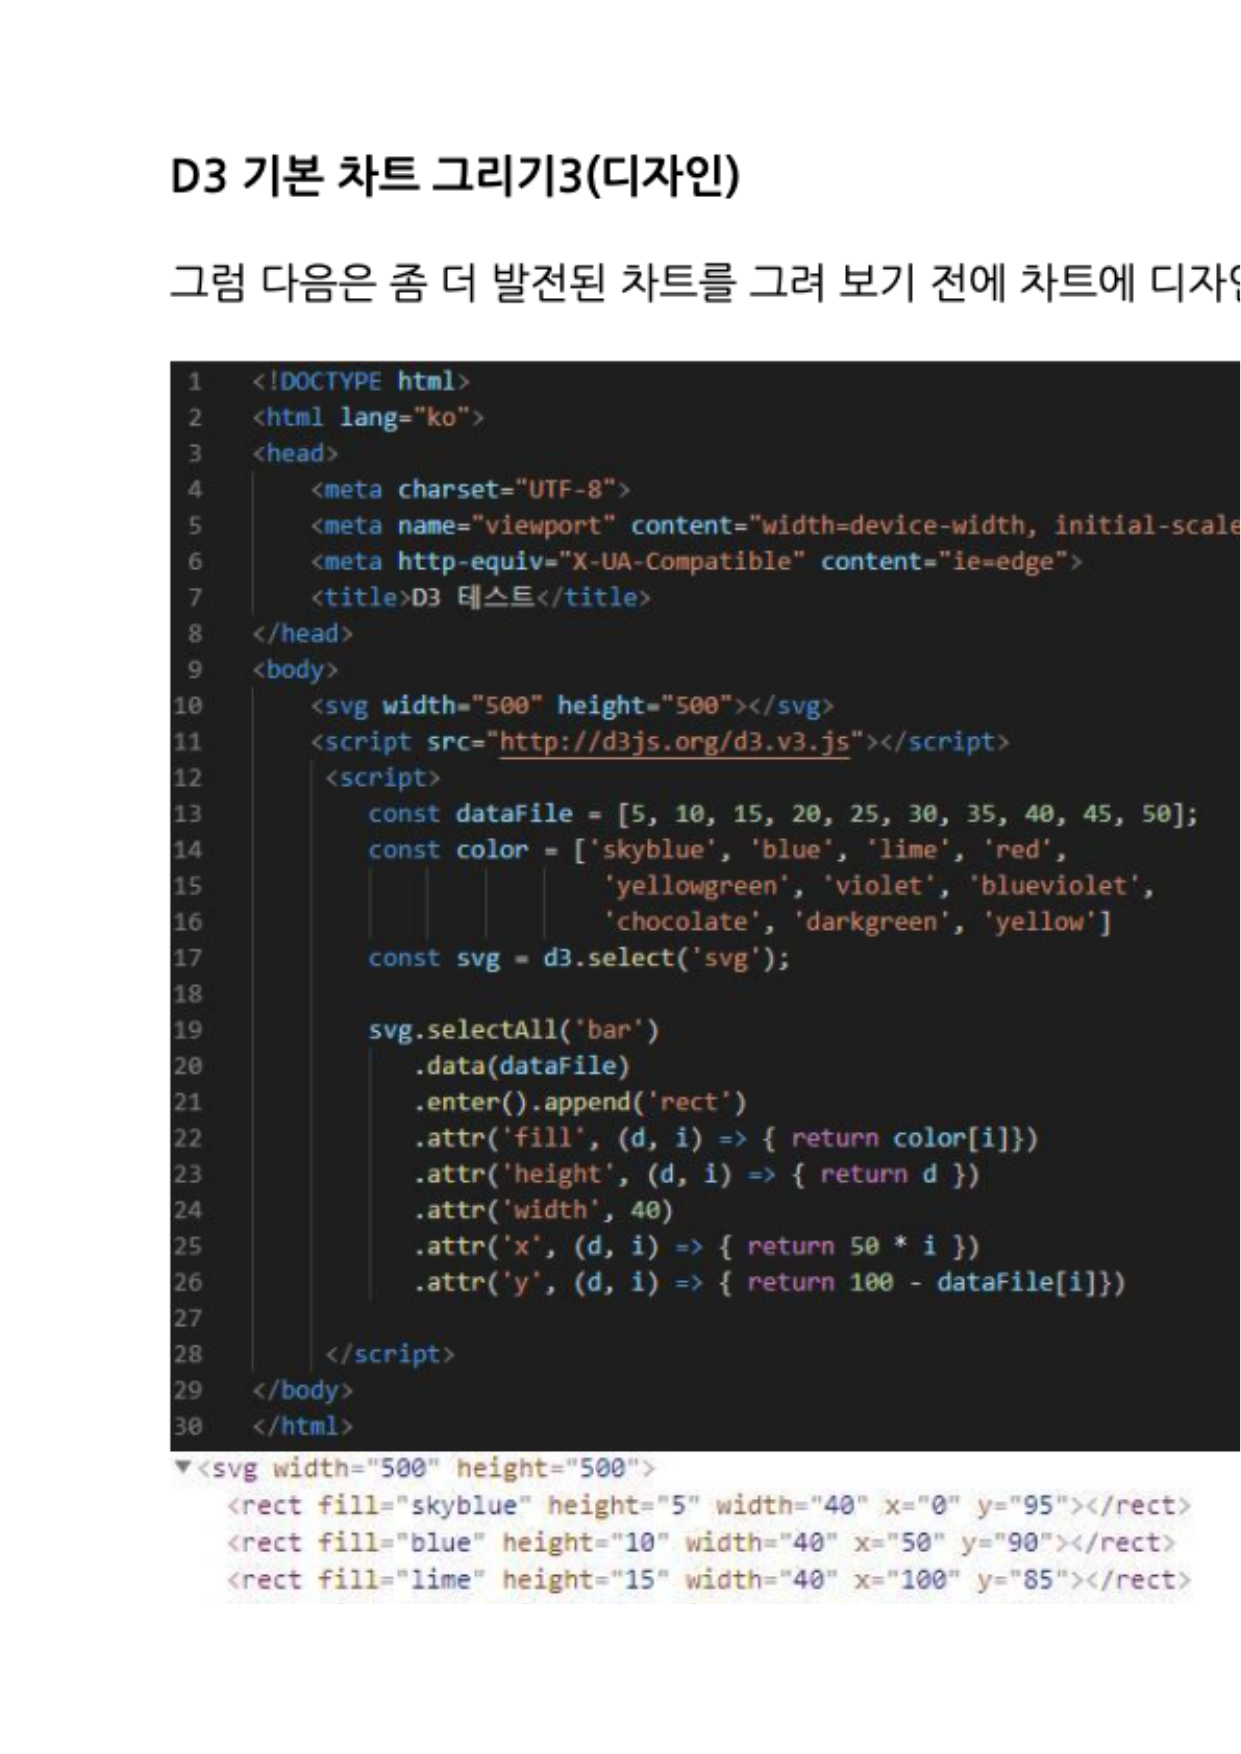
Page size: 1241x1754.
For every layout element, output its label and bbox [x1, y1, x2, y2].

picture [150, 150, 1241, 1604]
